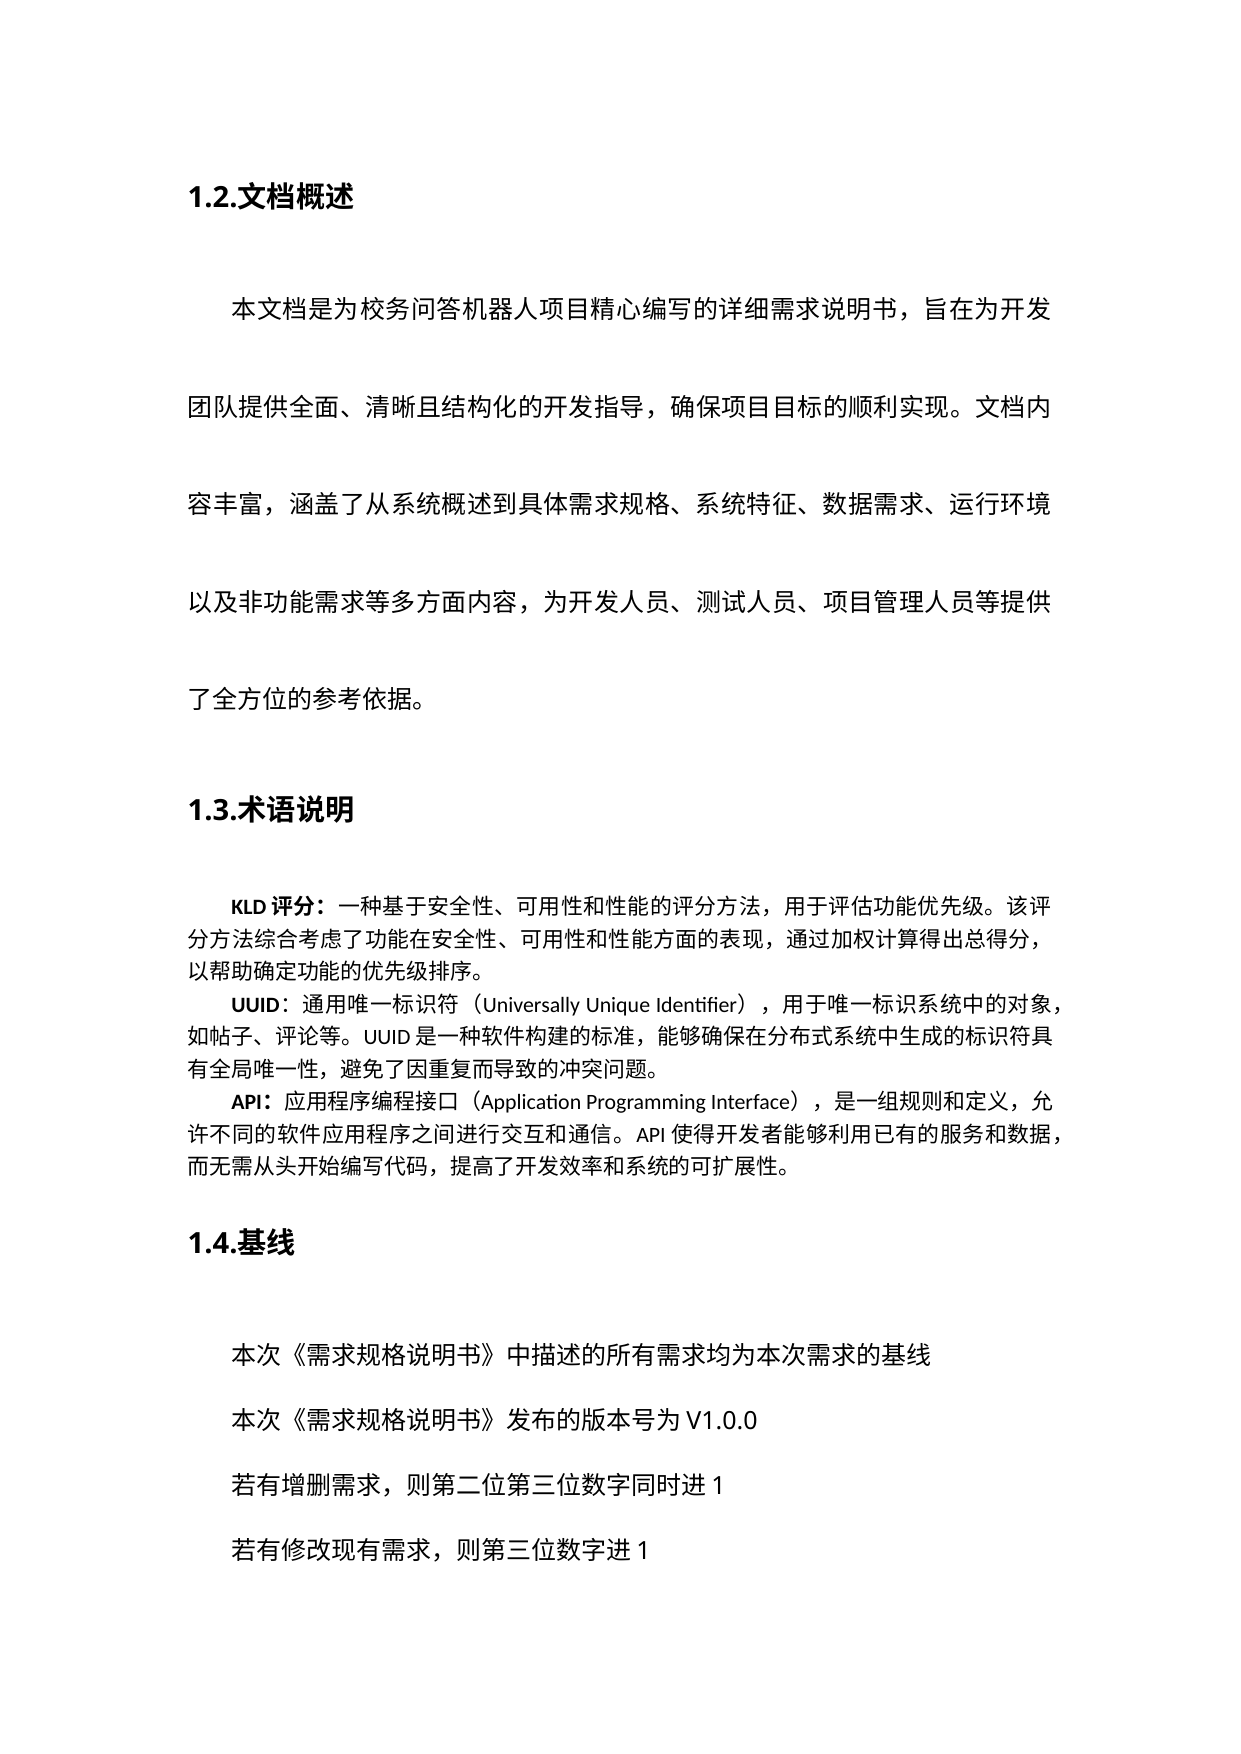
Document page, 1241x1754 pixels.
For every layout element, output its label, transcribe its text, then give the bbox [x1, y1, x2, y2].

subtitle 1.2.文档概述 [187, 162, 1053, 227]
subtitle 1.4.基线 [187, 1208, 1053, 1273]
text 若有增删需求，则第二位第三位数字同时进1 [187, 1451, 1053, 1516]
text 若有修改现有需求，则第三位数字进1 [187, 1516, 1053, 1581]
subtitle 1.3.术语说明 [187, 775, 1053, 840]
text 本次《需求规格说明书》发布的版本号为V1.0.0 [187, 1386, 1053, 1451]
text 本次《需求规格说明书》中描述的所有需求均为本次需求的基线 [187, 1321, 1053, 1386]
text KLD评分：一种基于安全性、可用性和性能的评分方法，用于评估功能优先级。该评分方法综合考虑了功能在安全性、可用性和性能方面的表现，通过加权计算得出总得分，以帮助确定功能的优先级排序。 [187, 889, 1053, 986]
text UUID：通用唯一标识符（Universally Unique Identifier），用于唯一标识系统中的对象，如帖子、评论等。UUID 是一种软件构建的标准，能够确保在分布式系统中生成的标识符具有全局唯一性，避免了因重复而导致的冲突问题。 [187, 986, 1053, 1084]
text API：应用程序编程接口（Application Programming Interface），是一组规则和定义，允许不同的软件应用程序之间进行交互和通信。API 使得开发者能够利用已有的服务和数据，而无需从头开始编写代码，提高了开发效率和系统的可扩展性。 [187, 1084, 1053, 1181]
